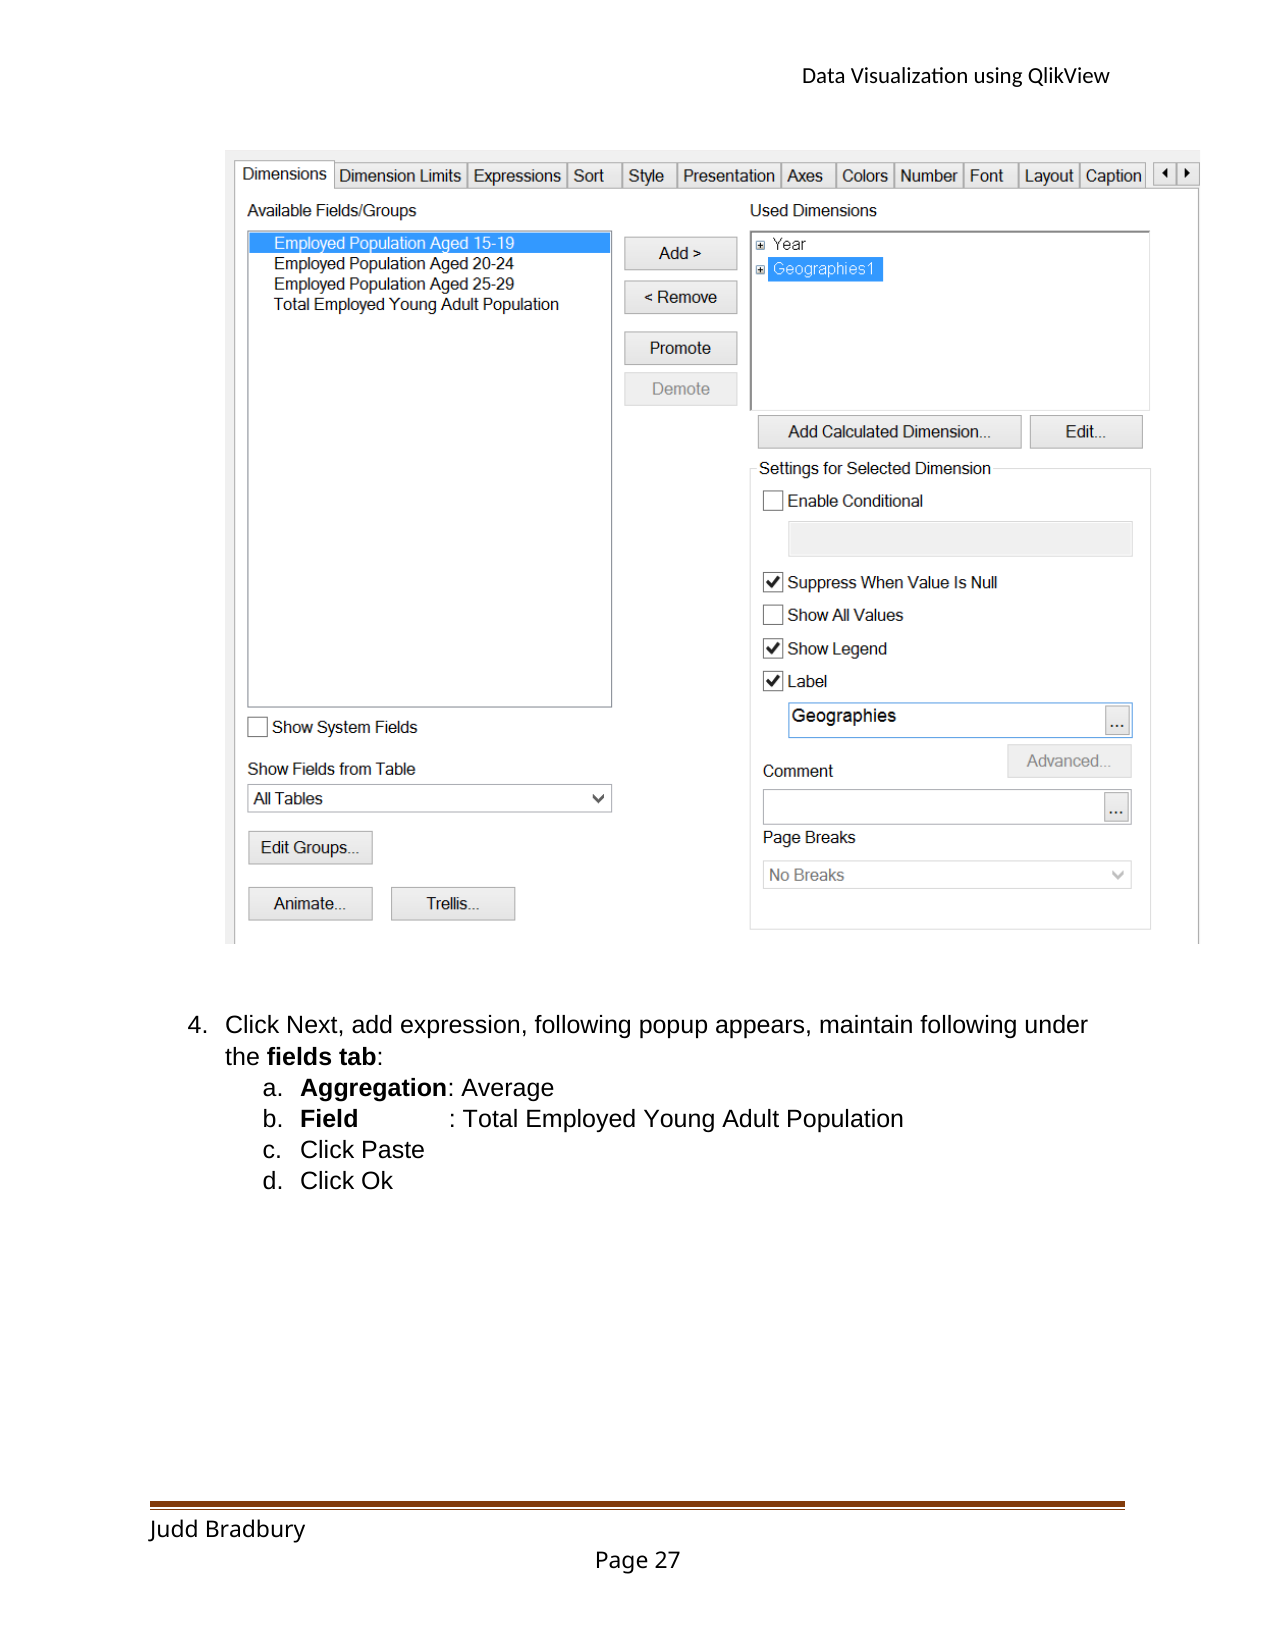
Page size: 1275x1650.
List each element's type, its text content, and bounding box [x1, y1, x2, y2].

list Aggregation: Average [262, 1072, 1125, 1101]
picture [225, 150, 1200, 944]
list Field : Total Employed Young Adult Population [262, 1103, 1125, 1132]
list Click Next, add expression, following popup appears, maintain following under the fields tab: [187, 1010, 1125, 1070]
list Click Ok [262, 1166, 1125, 1194]
list Click Paste [262, 1134, 1125, 1163]
